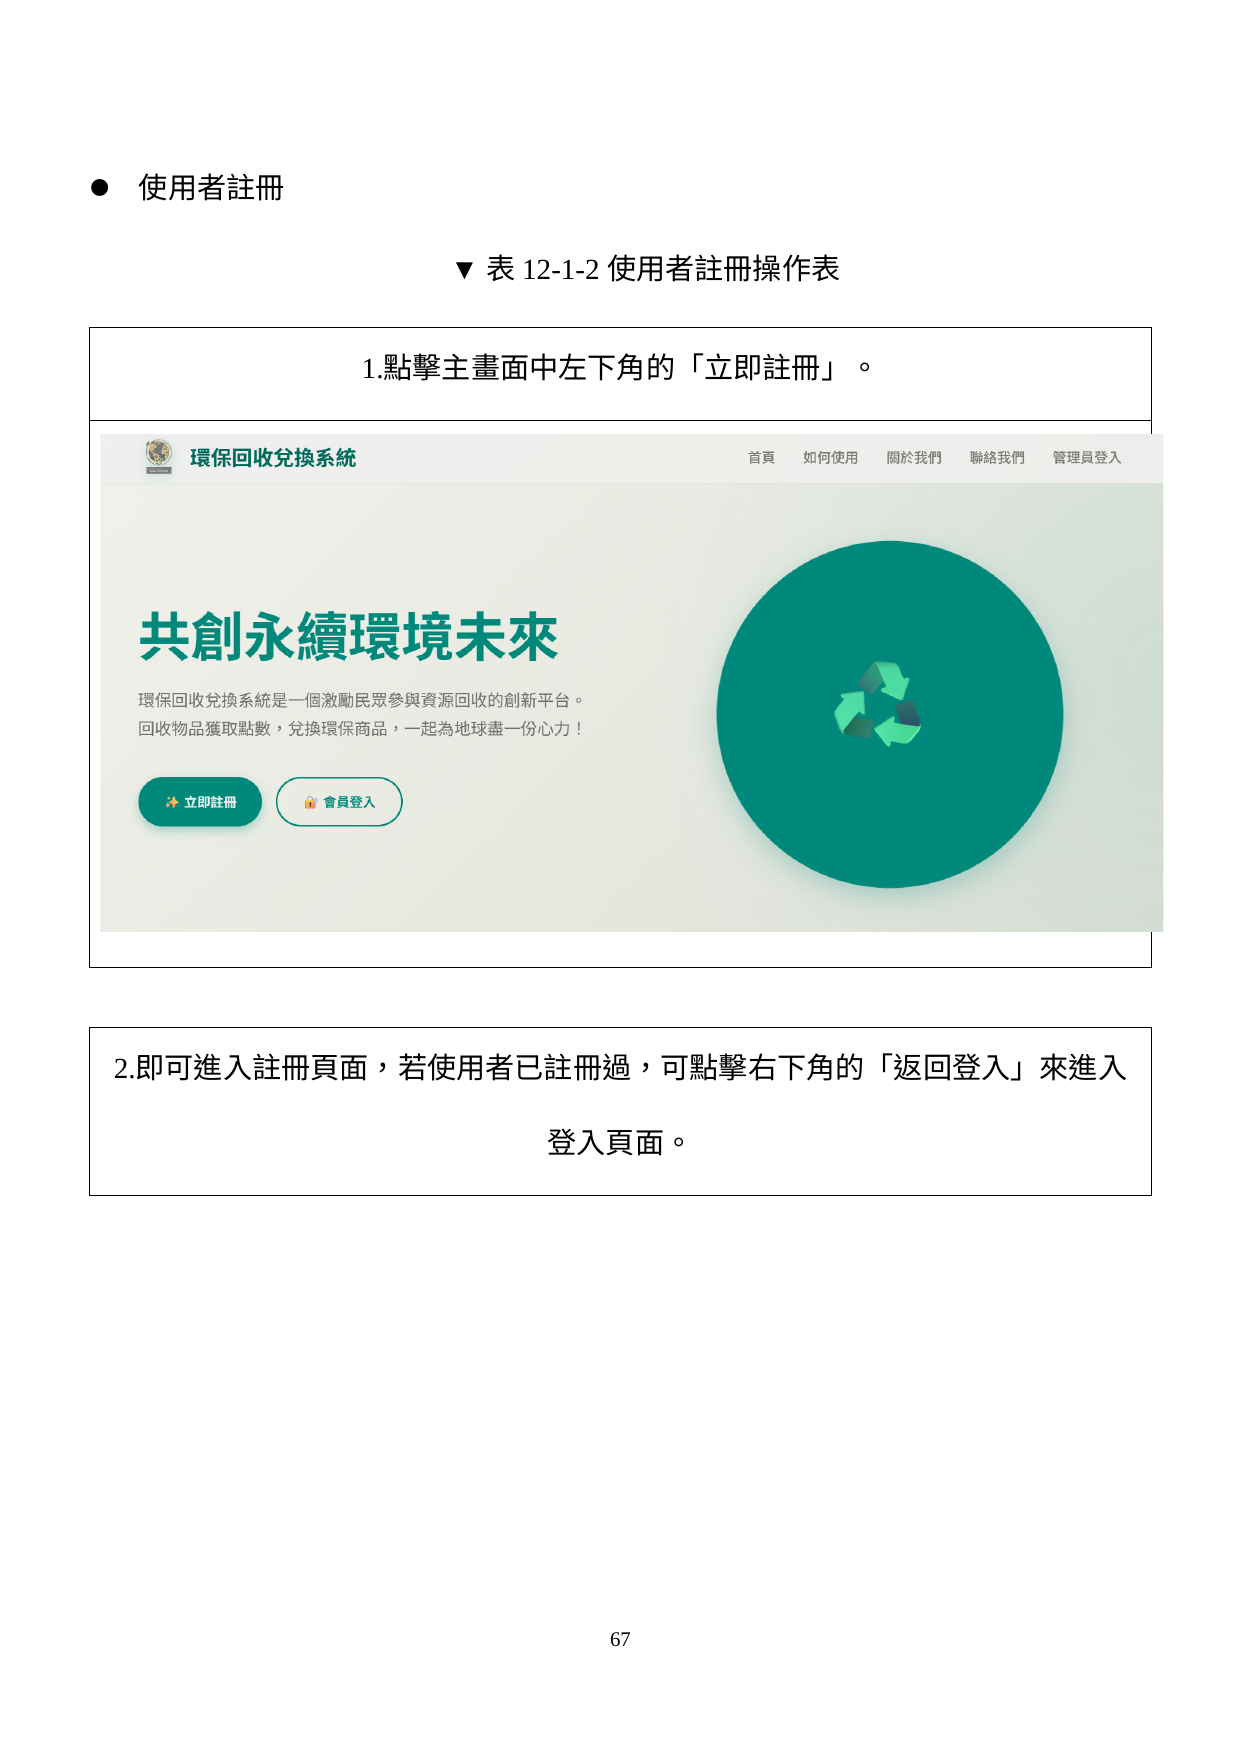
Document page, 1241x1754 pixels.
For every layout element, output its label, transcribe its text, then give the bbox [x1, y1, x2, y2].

table_cell [90, 421, 1151, 967]
picture [100, 434, 1164, 932]
list 使用者註冊 [89, 148, 1152, 223]
table_header 1.點擊主畫面中左下角的「立即註冊」。 [90, 328, 1151, 420]
list ▼ 表 12-1-2 使用者註冊操作表 [139, 229, 1152, 304]
table_header 2.即可進入註冊頁面，若使用者已註冊過，可點擊右下角的「返回登入」來進入登入頁面。 [90, 1028, 1151, 1195]
